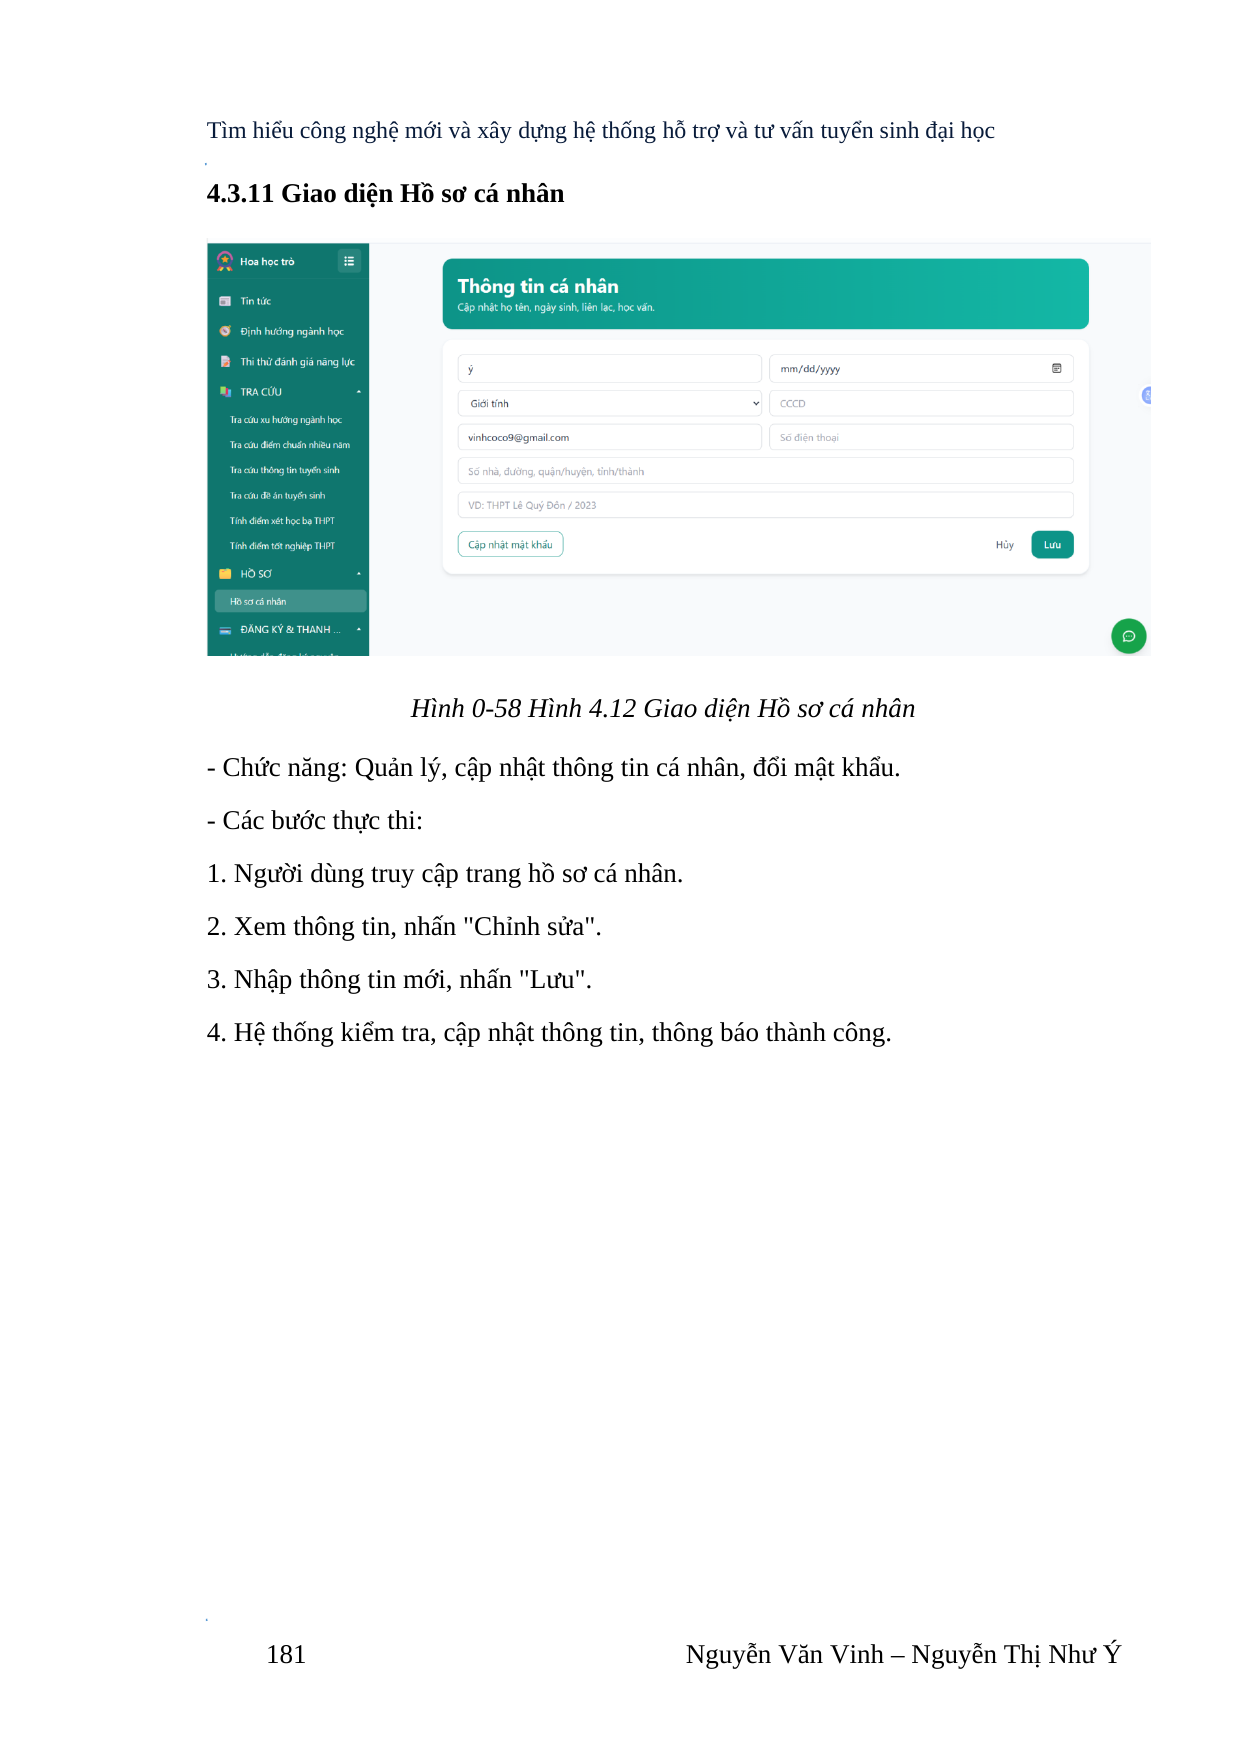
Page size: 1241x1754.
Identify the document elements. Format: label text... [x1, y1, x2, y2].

subtitle 4.3.11 Giao diện Hồ sơ cá nhân [207, 177, 1122, 208]
list Người dùng truy cập trang hồ sơ cá nhân. [207, 857, 1122, 888]
picture [206, 238, 1151, 656]
list Nhập thông tin mới, nhấn "Lưu". [207, 963, 1122, 994]
list Hệ thống kiểm tra, cập nhật thông tin, thông báo thành công. [207, 1016, 1122, 1047]
list Xem thông tin, nhấn "Chỉnh sửa". [207, 910, 1122, 941]
text - Chức năng: Quản lý, cập nhật thông tin cá nhân, đổi mật khẩu. [207, 751, 1122, 782]
text - Các bước thực thi: [207, 804, 1122, 835]
text Hình 0-12 Hình 4.12 Giao diện Hồ sơ cá nhân [207, 692, 1122, 723]
